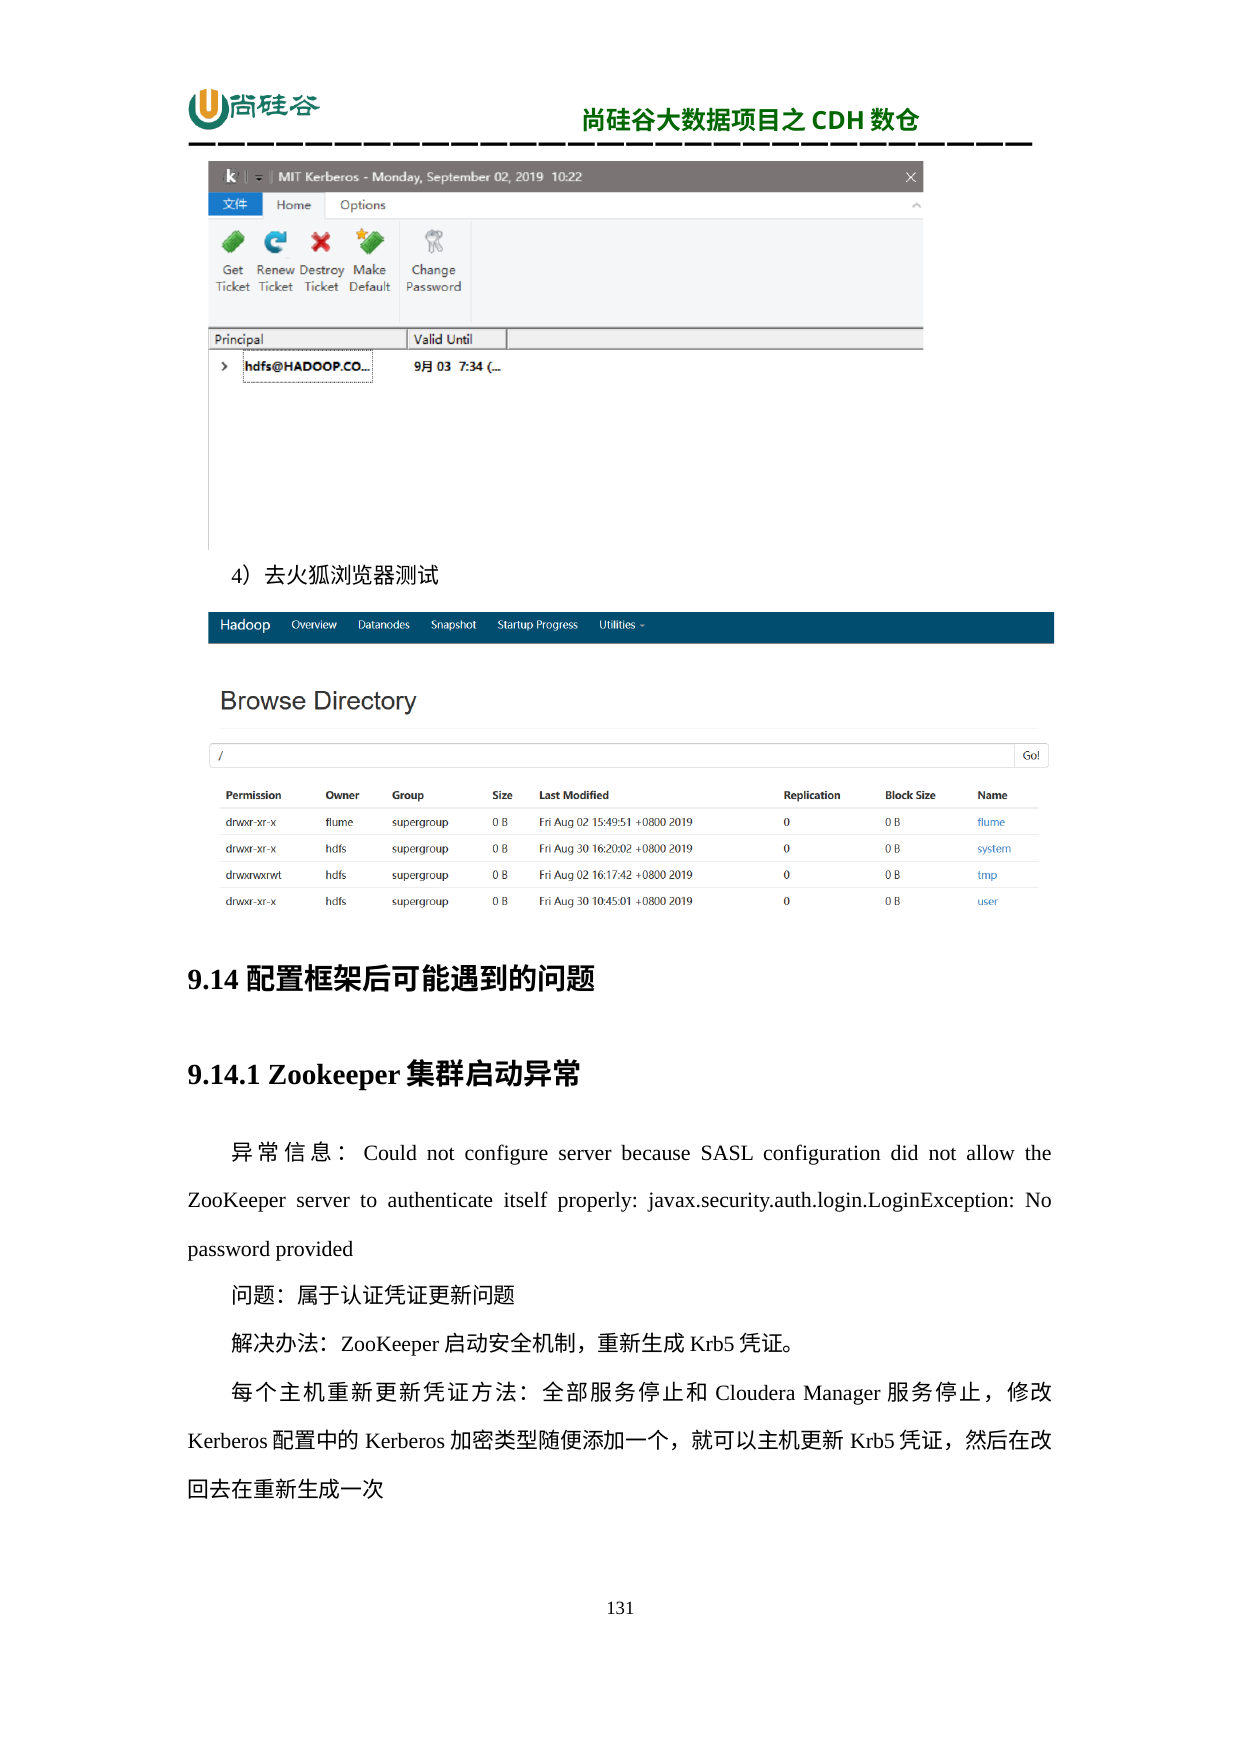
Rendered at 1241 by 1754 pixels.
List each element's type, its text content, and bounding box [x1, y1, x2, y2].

text 每个主机重新更新凭证方法：全部服务停止和Cloudera Manager服务停止，修改Kerberos配置中的 Kerberos 加密类型随便添加一个，就可以主机更新Krb5凭证，然后在改回去在重新生成一次 [187, 1374, 1053, 1504]
text 问题：属于认证凭证更新问题 [187, 1277, 1053, 1310]
picture [554, 623, 561, 630]
picture [612, 621, 620, 628]
text 9.14.1 Zookeeper集群启动异常 [187, 1039, 1053, 1104]
picture [208, 644, 1055, 929]
picture [187, 88, 320, 130]
text 异常信息：Could not configure server because SASL configuration did not allow the ZooKeeper server to authenticate itself properly: javax.security.auth.login.LoginException: No password provided [187, 1135, 1053, 1265]
text 9.14 配置框架后可能遇到的问题 [187, 944, 1053, 1009]
picture [208, 161, 924, 550]
text 4）去火狐浏览器测试 [187, 558, 1053, 590]
text 解决办法：ZooKeeper 启动安全机制，重新生成Krb5凭证。 [187, 1326, 1053, 1358]
